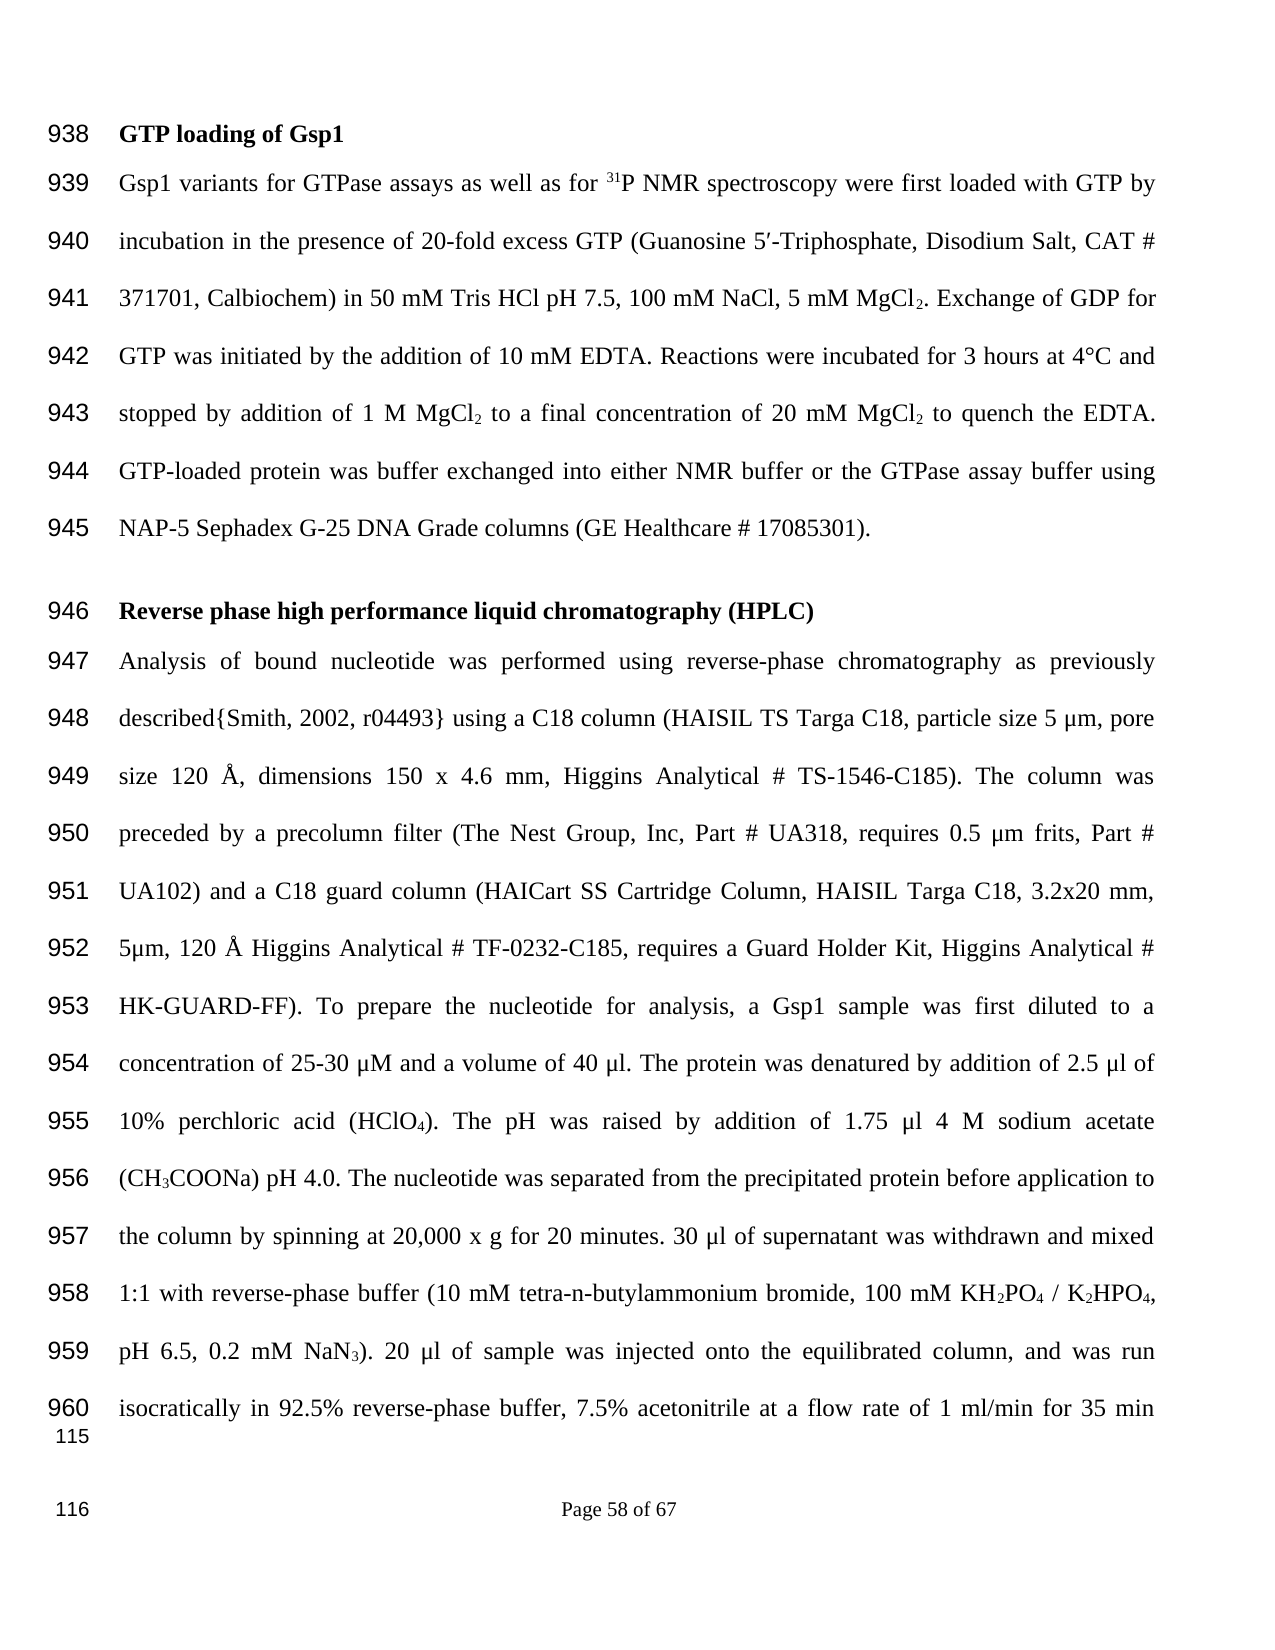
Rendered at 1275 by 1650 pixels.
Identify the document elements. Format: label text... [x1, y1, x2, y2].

subtitle GTP loading of Gsp1 [119, 119, 1156, 147]
text Gsp1 variants for GTPase assays as well as for 31P NMR spectroscopy were first loaded with GTP by incubation in the presence of 20-fold excess GTP (Guanosine 5′-Triphosphate, Disodium Salt, CAT # 371701, Calbiochem) in 50 mM Tris HCl pH 7.5, 100 mM NaCl, 5 mM MgCl2. Exchange of GDP for GTP was initiated by the addition of 10 mM EDTA. Reactions were incubated for 3 hours at 4°C and stopped by addition of 1 M MgCl2 to a final concentration of 20 mM MgCl2 to quench the EDTA. GTP-loaded protein was buffer exchanged into either NMR buffer or the GTPase assay buffer using NAP-5 Sephadex G-25 DNA Grade columns (GE Healthcare # 17085301). [119, 168, 1156, 542]
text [119, 646, 1156, 1422]
subtitle Reverse phase high performance liquid chromatography (HPLC) [119, 596, 1156, 625]
